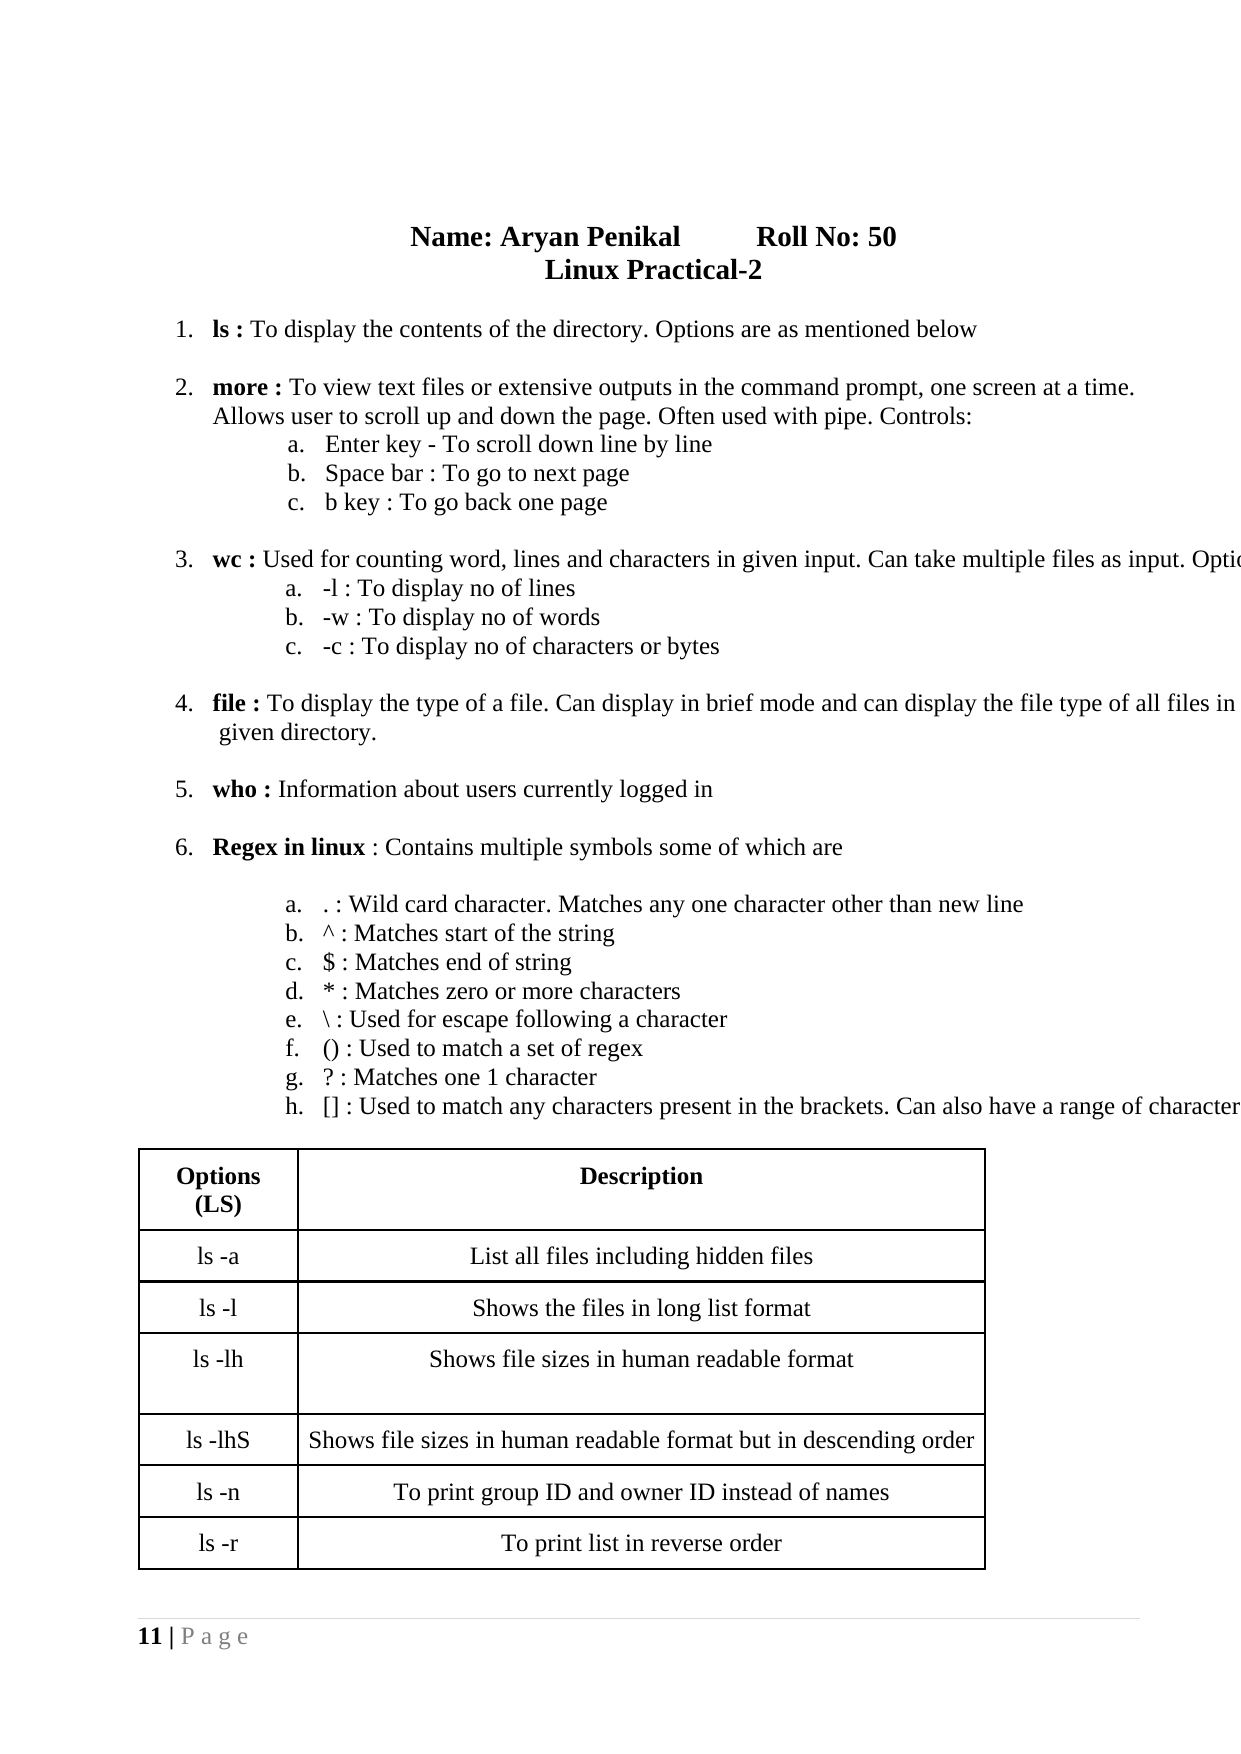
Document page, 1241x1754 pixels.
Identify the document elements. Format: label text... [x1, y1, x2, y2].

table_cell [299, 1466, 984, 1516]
list ? : Matches one 1 character [285, 1062, 1240, 1091]
list . : Wild card character. Matches any one character other than new line [285, 889, 1240, 918]
list who : Information about users currently logged in [175, 774, 1240, 803]
text Name: Aryan Penikal Roll No: 50 [167, 219, 1140, 252]
list ls : To display the contents of the directory. Options are as mentioned below [175, 314, 1240, 343]
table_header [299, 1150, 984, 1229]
list () : Used to match a set of regex [285, 1033, 1240, 1062]
list ^ : Matches start of the string [285, 918, 1240, 947]
list more : To view text files or extensive outputs in the command prompt, one screen at a time. [175, 372, 1240, 401]
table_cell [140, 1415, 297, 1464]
list Regex in linux : Contains multiple symbols some of which are [175, 832, 1240, 861]
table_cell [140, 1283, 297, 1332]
text Allows user to scroll up and down the page. Often used with pipe. Controls: [212, 401, 1240, 429]
list -l : To display no of lines [285, 573, 1240, 602]
list \ : Used for escape following a character [285, 1004, 1240, 1033]
list Space bar : To go to next page [287, 458, 1240, 487]
list file : To display the type of a file. Can display in brief mode and can display the file type of all files in [175, 688, 1240, 717]
text Linux Practical-2 [167, 252, 1140, 286]
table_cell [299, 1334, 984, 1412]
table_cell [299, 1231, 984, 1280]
list wc : Used for counting word, lines and characters in given input. Can take multiple files as input. Options: [175, 544, 1240, 573]
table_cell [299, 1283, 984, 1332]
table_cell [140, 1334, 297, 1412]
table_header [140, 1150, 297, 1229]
list [] : Used to match any characters present in the brackets. Can also have a range of characters [285, 1091, 1240, 1119]
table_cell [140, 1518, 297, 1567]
text given directory. [212, 717, 1240, 746]
list * : Matches zero or more characters [285, 976, 1240, 1004]
list $ : Matches end of string [285, 947, 1240, 976]
list -c : To display no of characters or bytes [285, 631, 1240, 659]
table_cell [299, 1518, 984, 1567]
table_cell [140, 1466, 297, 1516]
list Enter key - To scroll down line by line [287, 429, 1240, 458]
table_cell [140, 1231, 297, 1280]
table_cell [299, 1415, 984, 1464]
list -w : To display no of words [285, 602, 1240, 631]
list b key : To go back one page [287, 487, 1240, 516]
